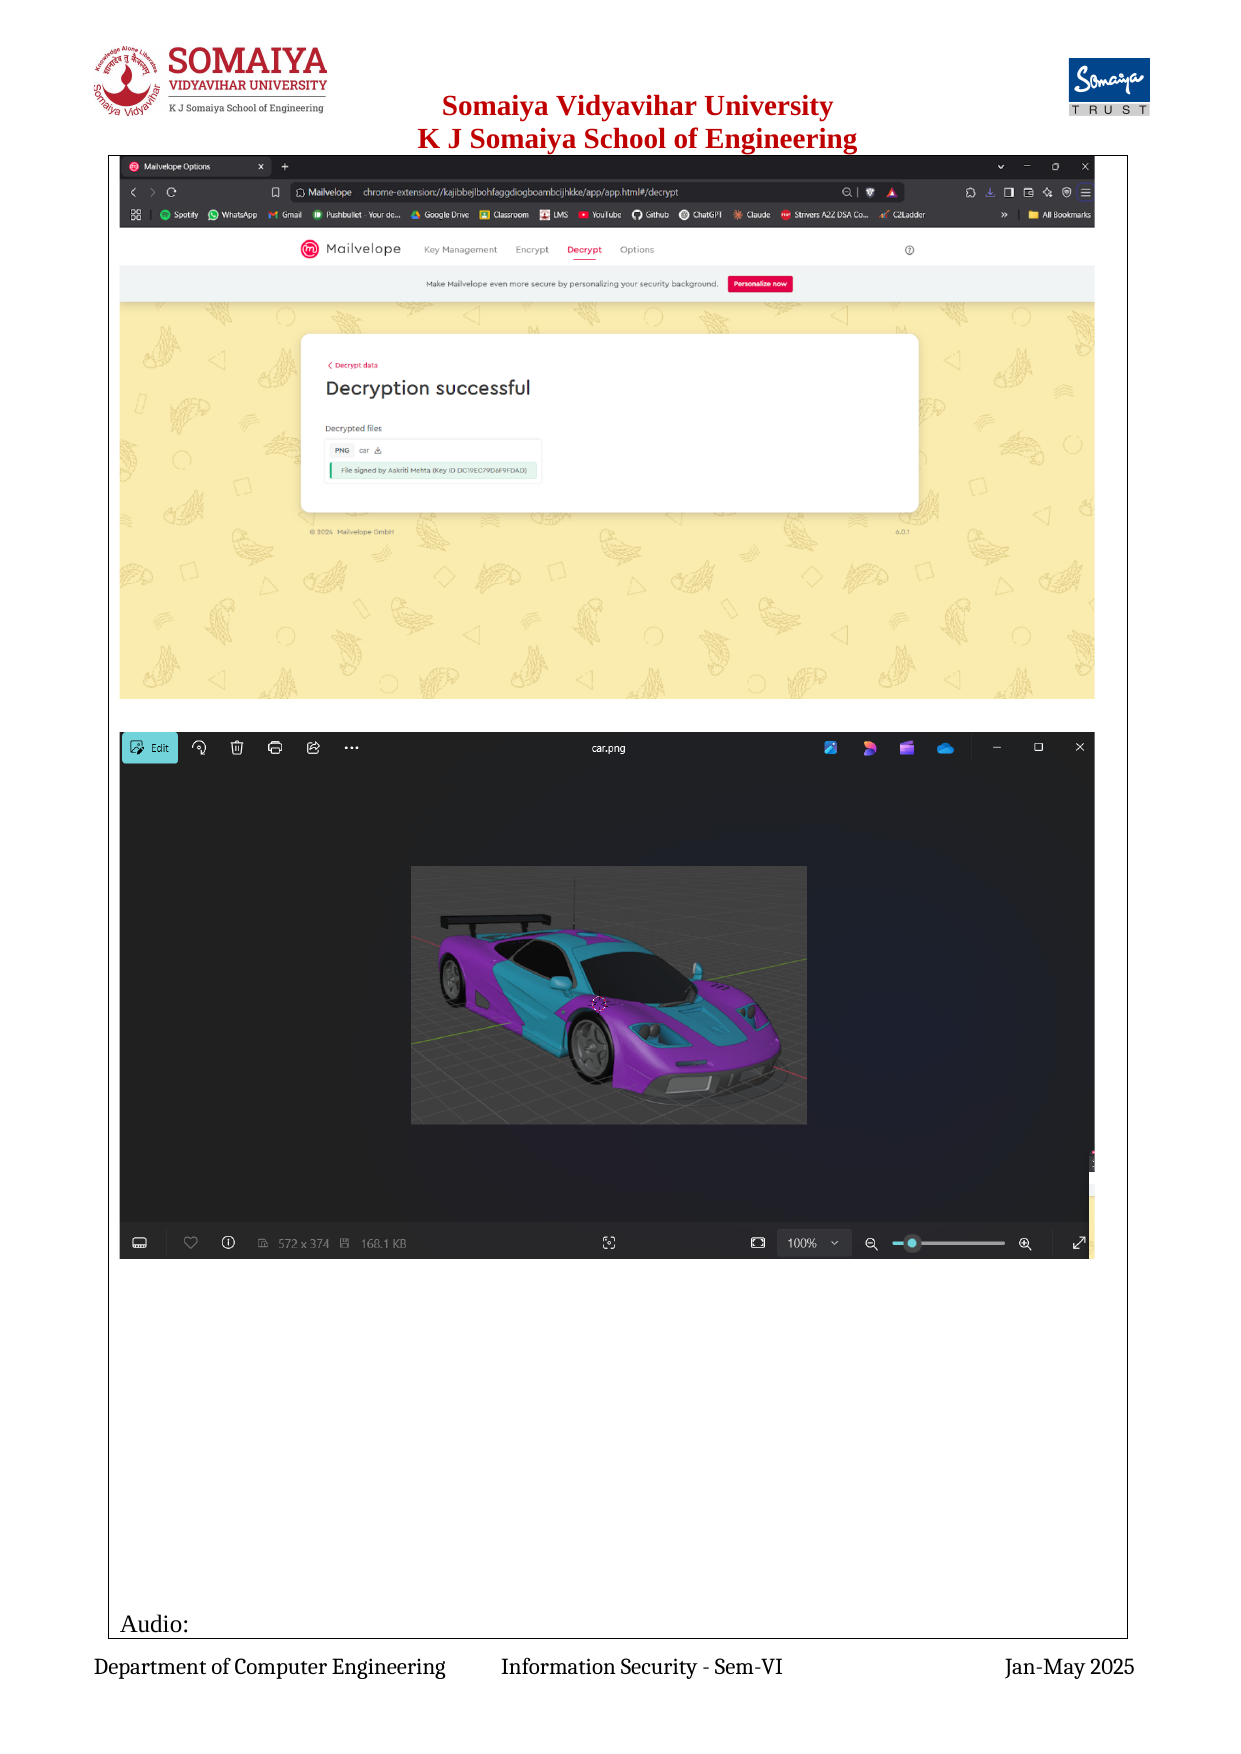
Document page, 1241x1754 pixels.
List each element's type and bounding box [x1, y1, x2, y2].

picture [119, 156, 1095, 699]
picture [1068, 58, 1150, 116]
picture [93, 46, 327, 116]
picture [119, 732, 1095, 1259]
table_cell [109, 156, 1127, 1638]
